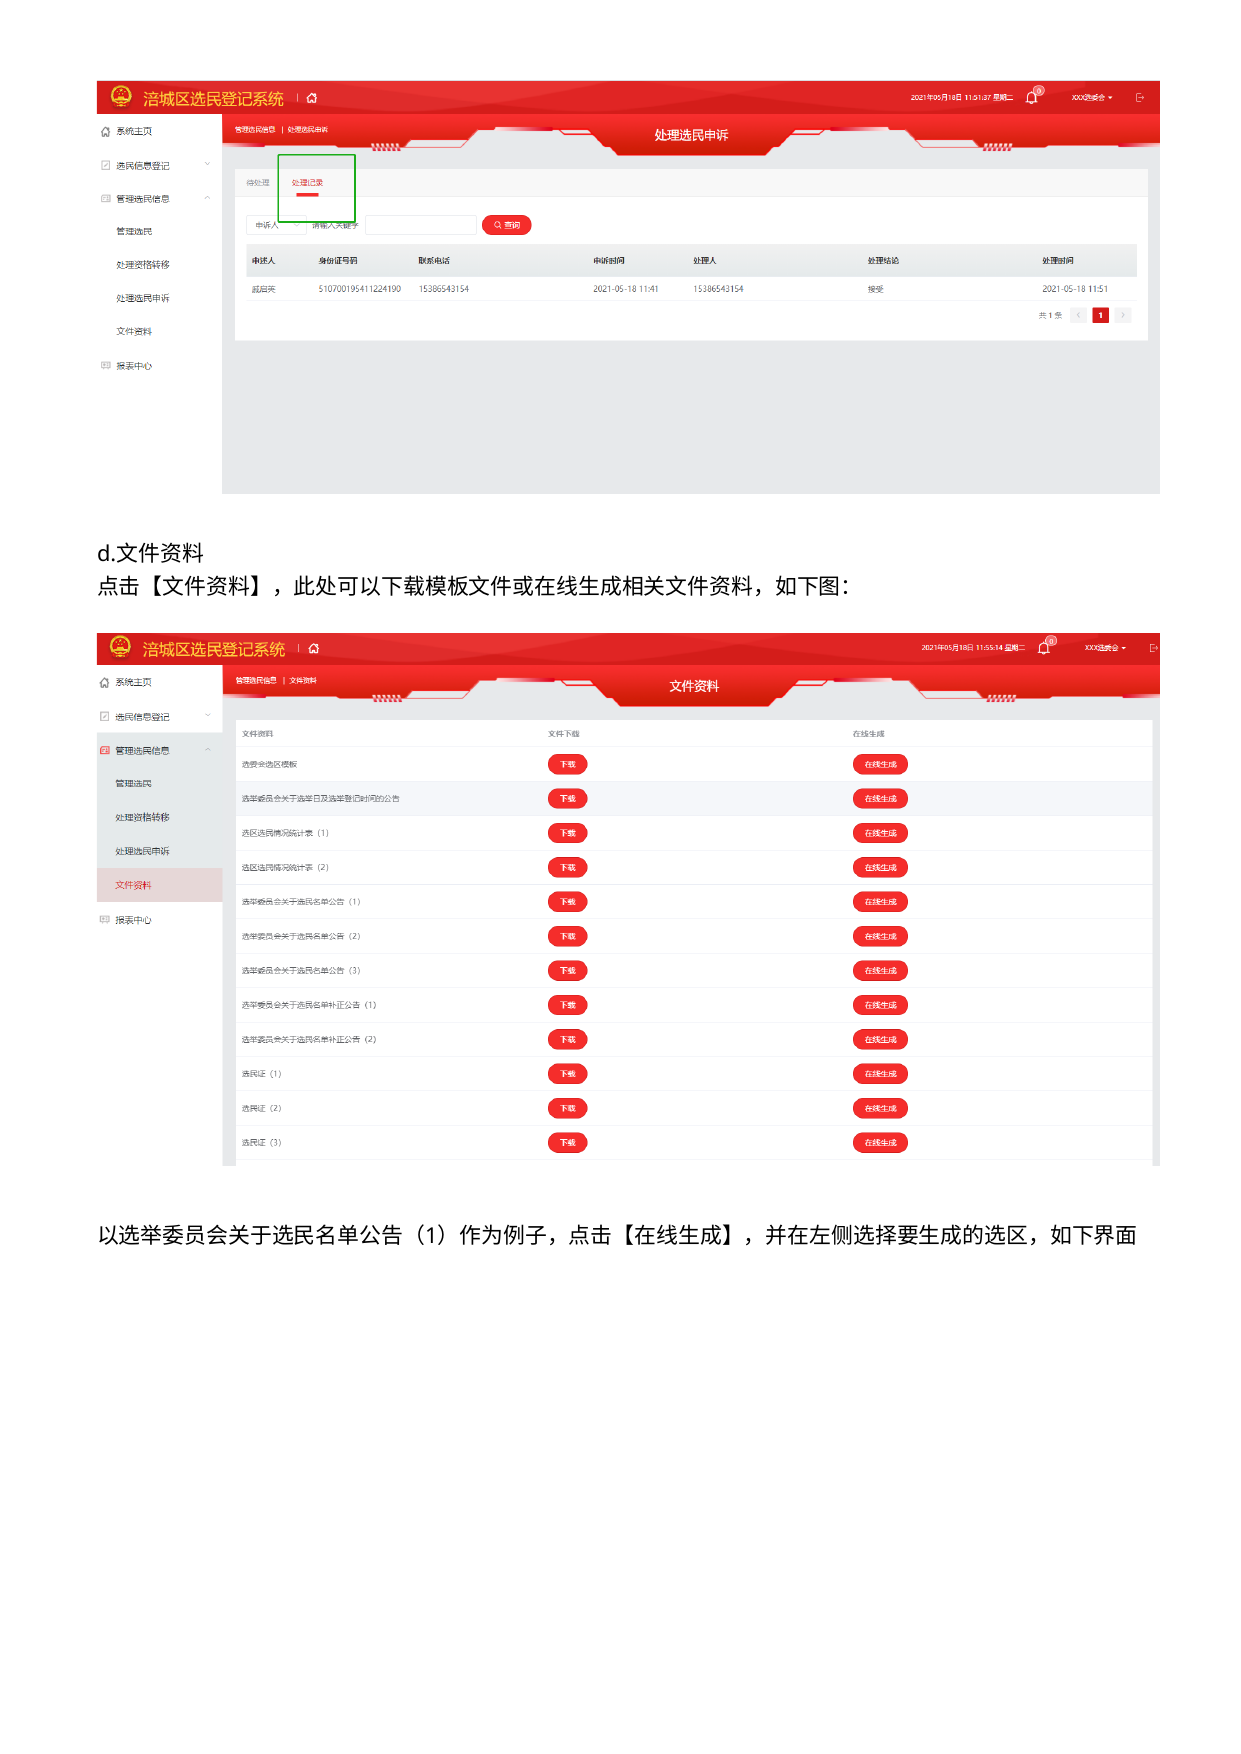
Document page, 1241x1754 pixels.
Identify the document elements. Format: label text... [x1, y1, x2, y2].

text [97, 568, 1165, 1251]
picture [96, 80, 1160, 494]
picture [96, 633, 1160, 1166]
